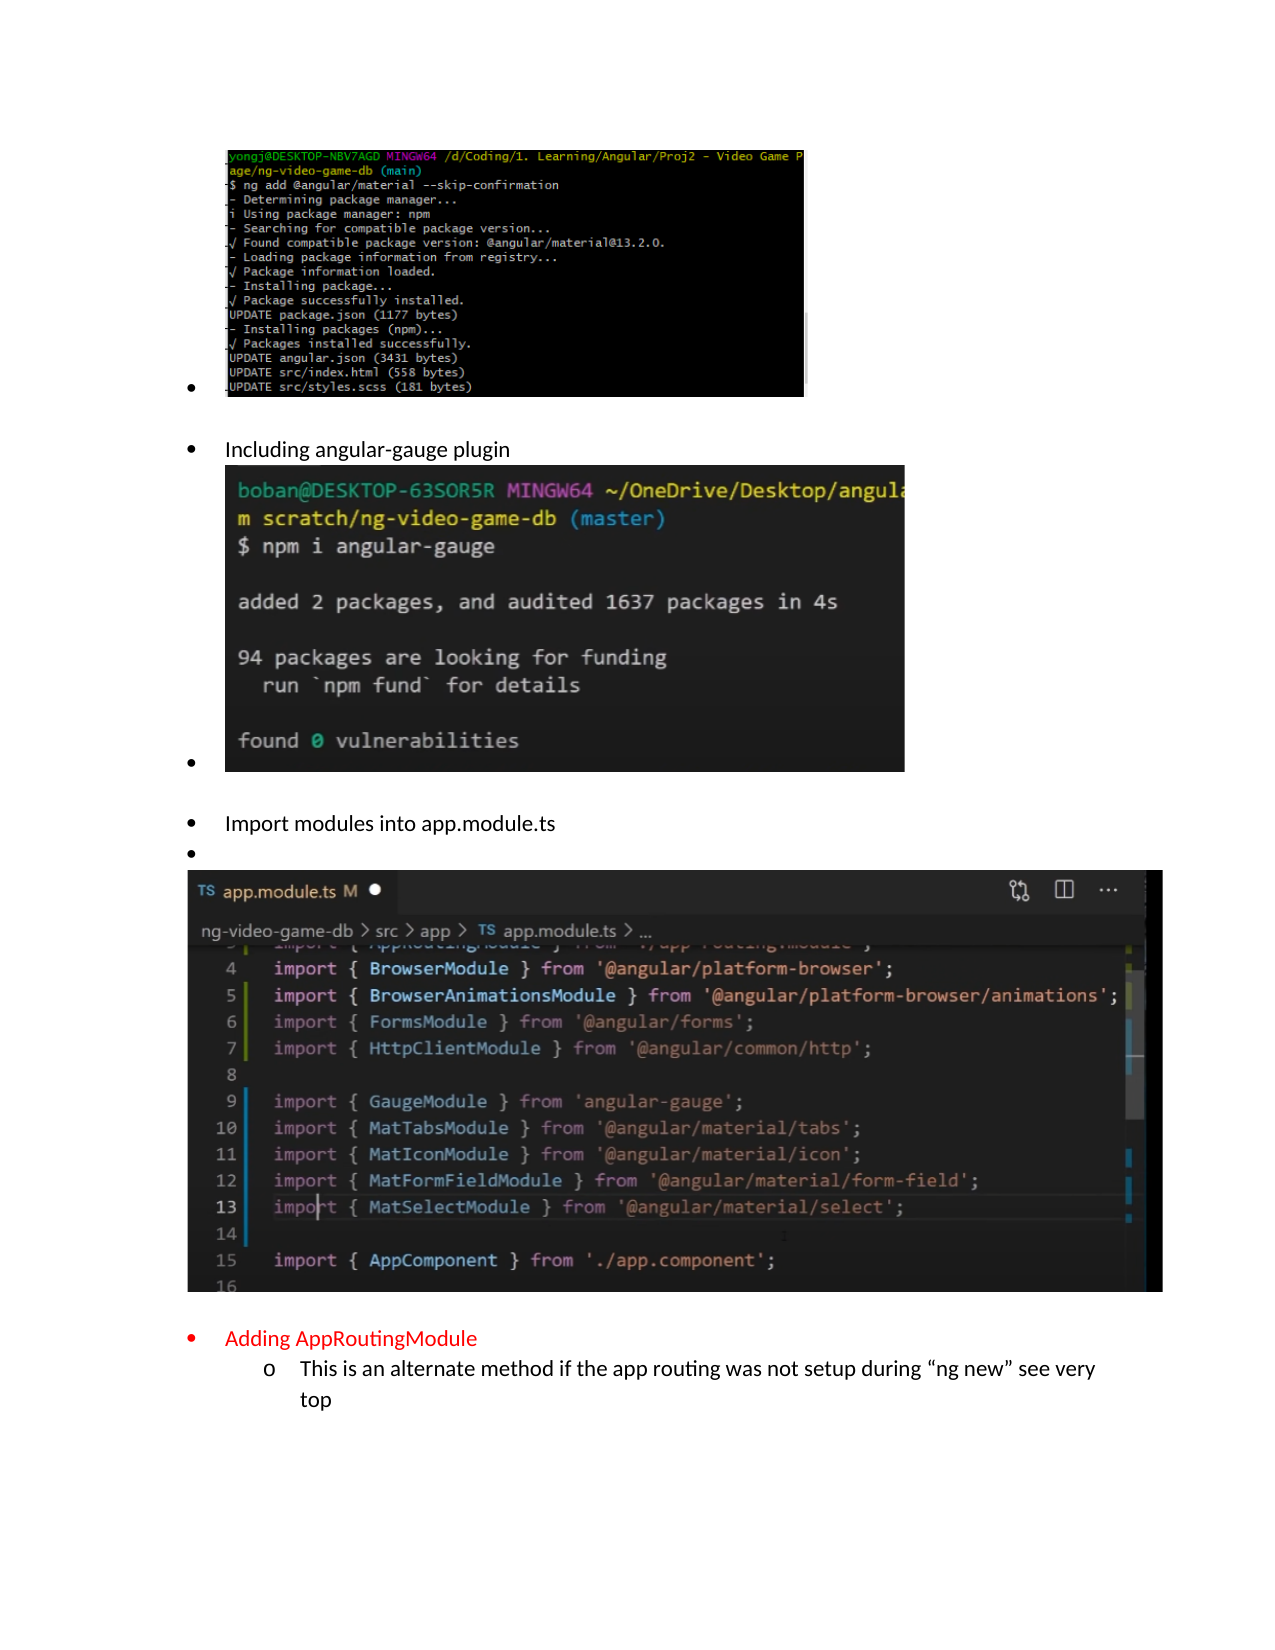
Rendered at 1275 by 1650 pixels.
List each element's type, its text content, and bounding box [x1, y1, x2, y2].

list This is an alternate method if the app routing was not setup during “ng new” see very top [262, 1354, 1125, 1413]
picture [225, 465, 905, 772]
list Adding AppRoutingModule [187, 1324, 1125, 1352]
picture [187, 870, 1163, 1292]
picture [225, 150, 808, 397]
list Import modules into app.module.ts [187, 809, 1125, 838]
list Including angular-gauge plugin [187, 435, 1125, 463]
